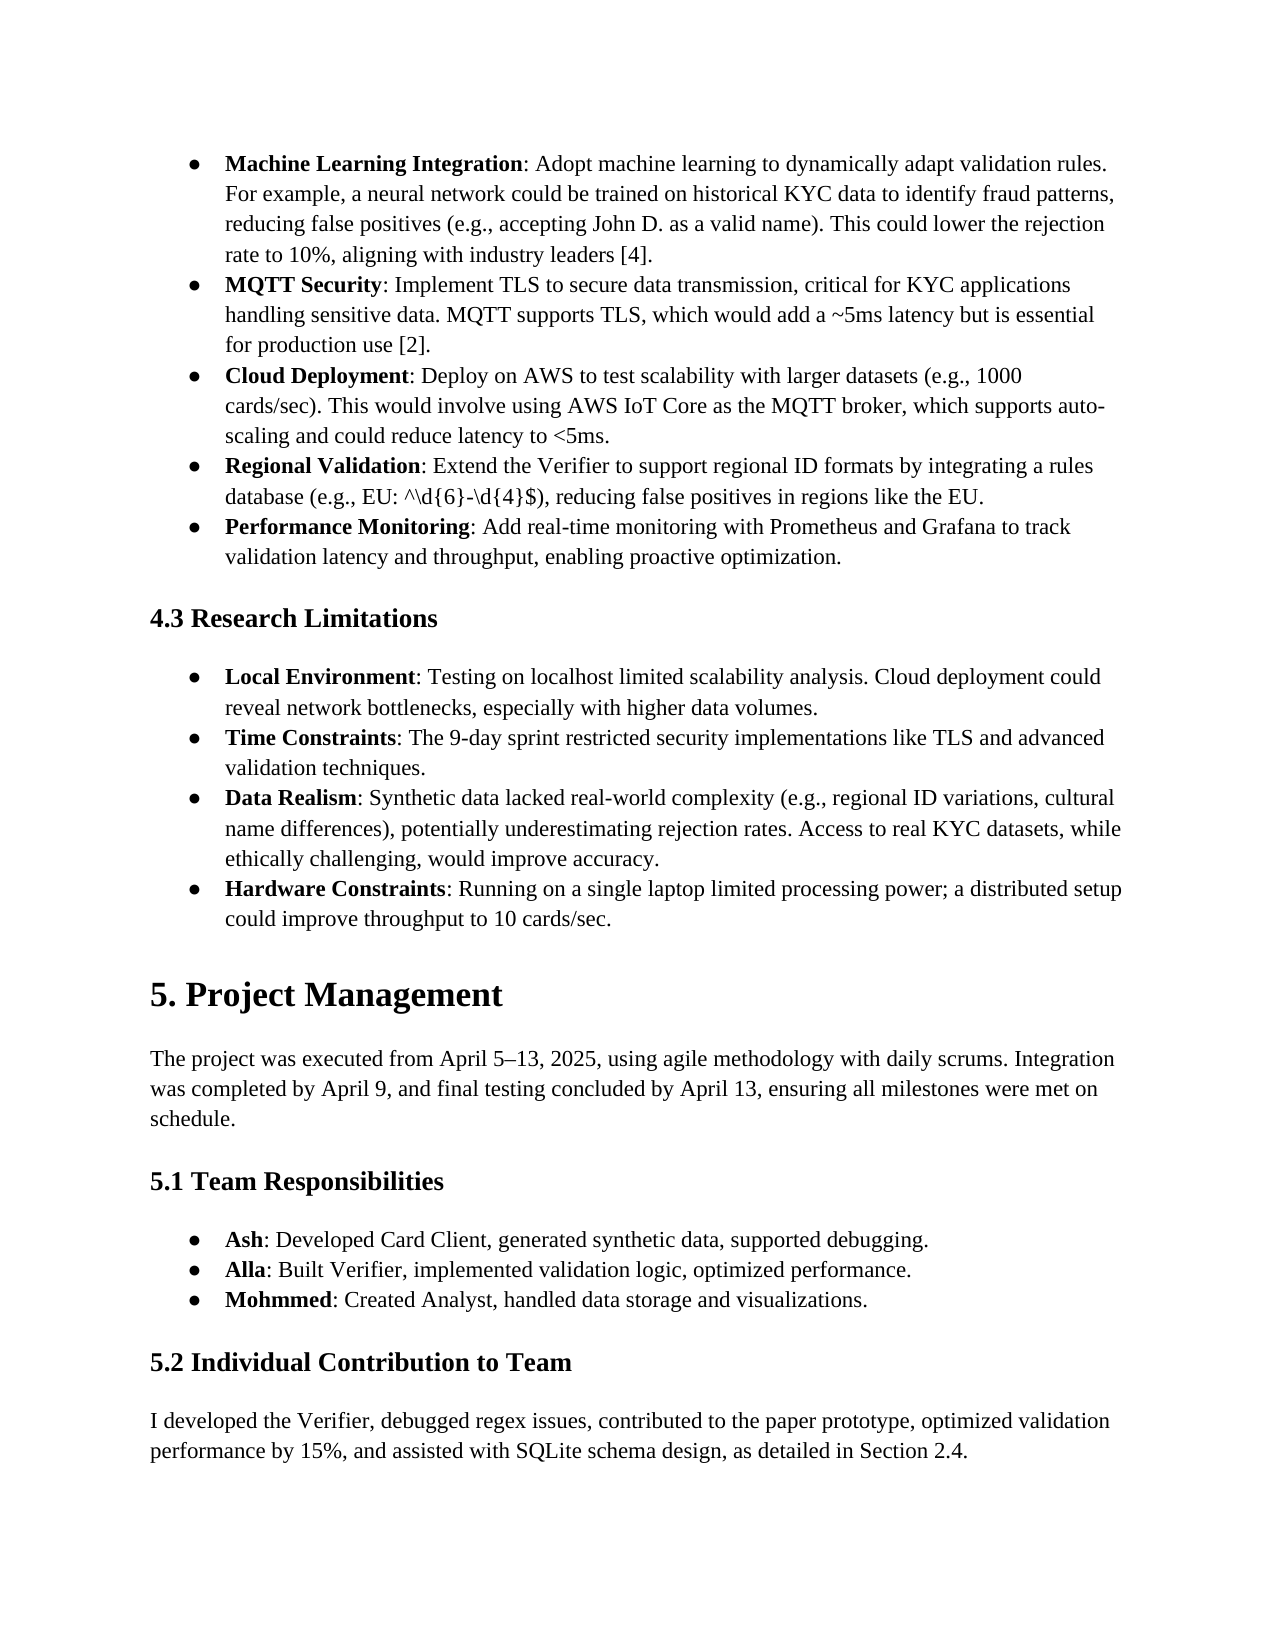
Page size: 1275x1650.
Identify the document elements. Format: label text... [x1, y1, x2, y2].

subtitle 5. Project Management [150, 973, 1125, 1014]
text I developed the Verifier, debugged regex issues, contributed to the paper prototype, optimized validation performance by 15%, and assisted with SQLite schema design, as detailed in Section 2.4. [150, 1407, 1125, 1463]
list Regional Validation: Extend the Verifier to support regional ID formats by integrating a rules database (e.g., EU: ^\d{6}-\d{4}$), reducing false positives in regions like the EU. [187, 452, 1125, 509]
list Performance Monitoring: Add real-time monitoring with Prometheus and Grafana to track validation latency and throughput, enabling proactive optimization. [187, 513, 1125, 569]
list Ash: Developed Card Client, generated synthetic data, supported debugging. [187, 1226, 1125, 1252]
list Local Environment: Testing on localhost limited scalability analysis. Cloud deployment could reveal network bottlenecks, especially with higher data volumes. [187, 663, 1125, 720]
list Machine Learning Integration: Adopt machine learning to dynamically adapt validation rules. For example, a neural network could be trained on historical KYC data to identify fraud patterns, reducing false positives (e.g., accepting John D. as a valid name). This could lower the rejection rate to 10%, aligning with industry leaders [4]. [187, 150, 1125, 267]
list Mohmmed: Created Analyst, handled data storage and visualizations. [187, 1286, 1125, 1313]
list Time Constraints: The 9-day sprint restricted security implementations like TLS and advanced validation techniques. [187, 724, 1125, 781]
list Alla: Built Verifier, implemented validation logic, optimized performance. [187, 1256, 1125, 1282]
list MQTT Security: Implement TLS to secure data transmission, critical for KYC applications handling sensitive data. MQTT supports TLS, which would add a ~5ms latency but is essential for production use [2]. [187, 271, 1125, 358]
list Cloud Deployment: Deploy on AWS to test scalability with larger datasets (e.g., 1000 cards/sec). This would involve using AWS IoT Core as the MQTT broker, which supports auto-scaling and could reduce latency to <5ms. [187, 362, 1125, 448]
subtitle 4.3 Research Limitations [150, 603, 1125, 634]
text The project was executed from April 5–13, 2025, using agile methodology with daily scrums. Integration was completed by April 9, and final testing concluded by April 13, ensuring all milestones were met on schedule. [150, 1045, 1125, 1132]
subtitle 5.1 Team Responsibilities [150, 1165, 1125, 1196]
list Hardware Constraints: Running on a single laptop limited processing power; a distributed setup could improve throughput to 10 cards/sec. [187, 875, 1125, 932]
subtitle 5.2 Individual Contribution to Team [150, 1346, 1125, 1377]
list Data Realism: Synthetic data lacked real-world complexity (e.g., regional ID variations, cultural name differences), potentially underestimating rejection rates. Access to real KYC datasets, while ethically challenging, would improve accuracy. [187, 784, 1125, 871]
